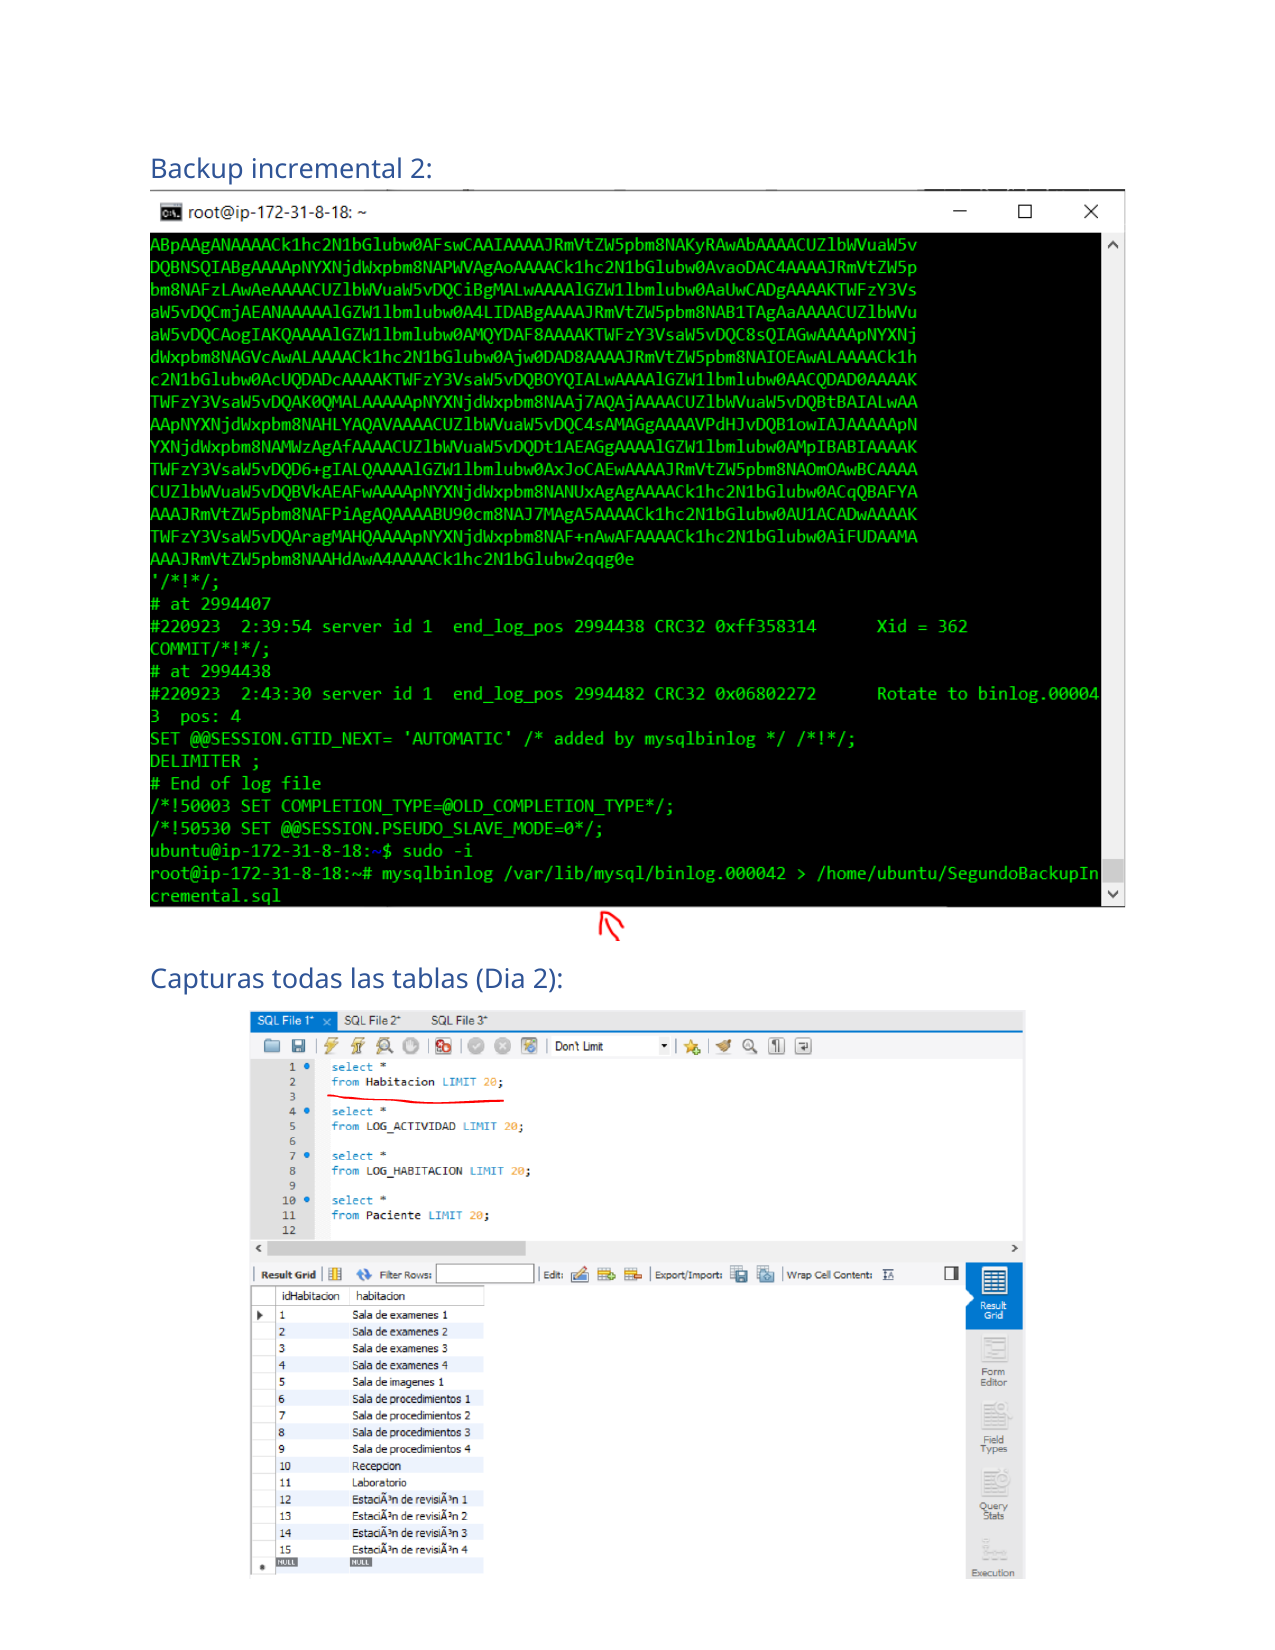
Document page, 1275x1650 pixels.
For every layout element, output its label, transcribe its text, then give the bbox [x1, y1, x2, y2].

subtitle Backup incremental 2: [150, 150, 1125, 187]
picture [150, 189, 1125, 941]
subtitle Capturas todas las tablas (Dia 2): [150, 959, 1125, 996]
picture [249, 1010, 1026, 1579]
